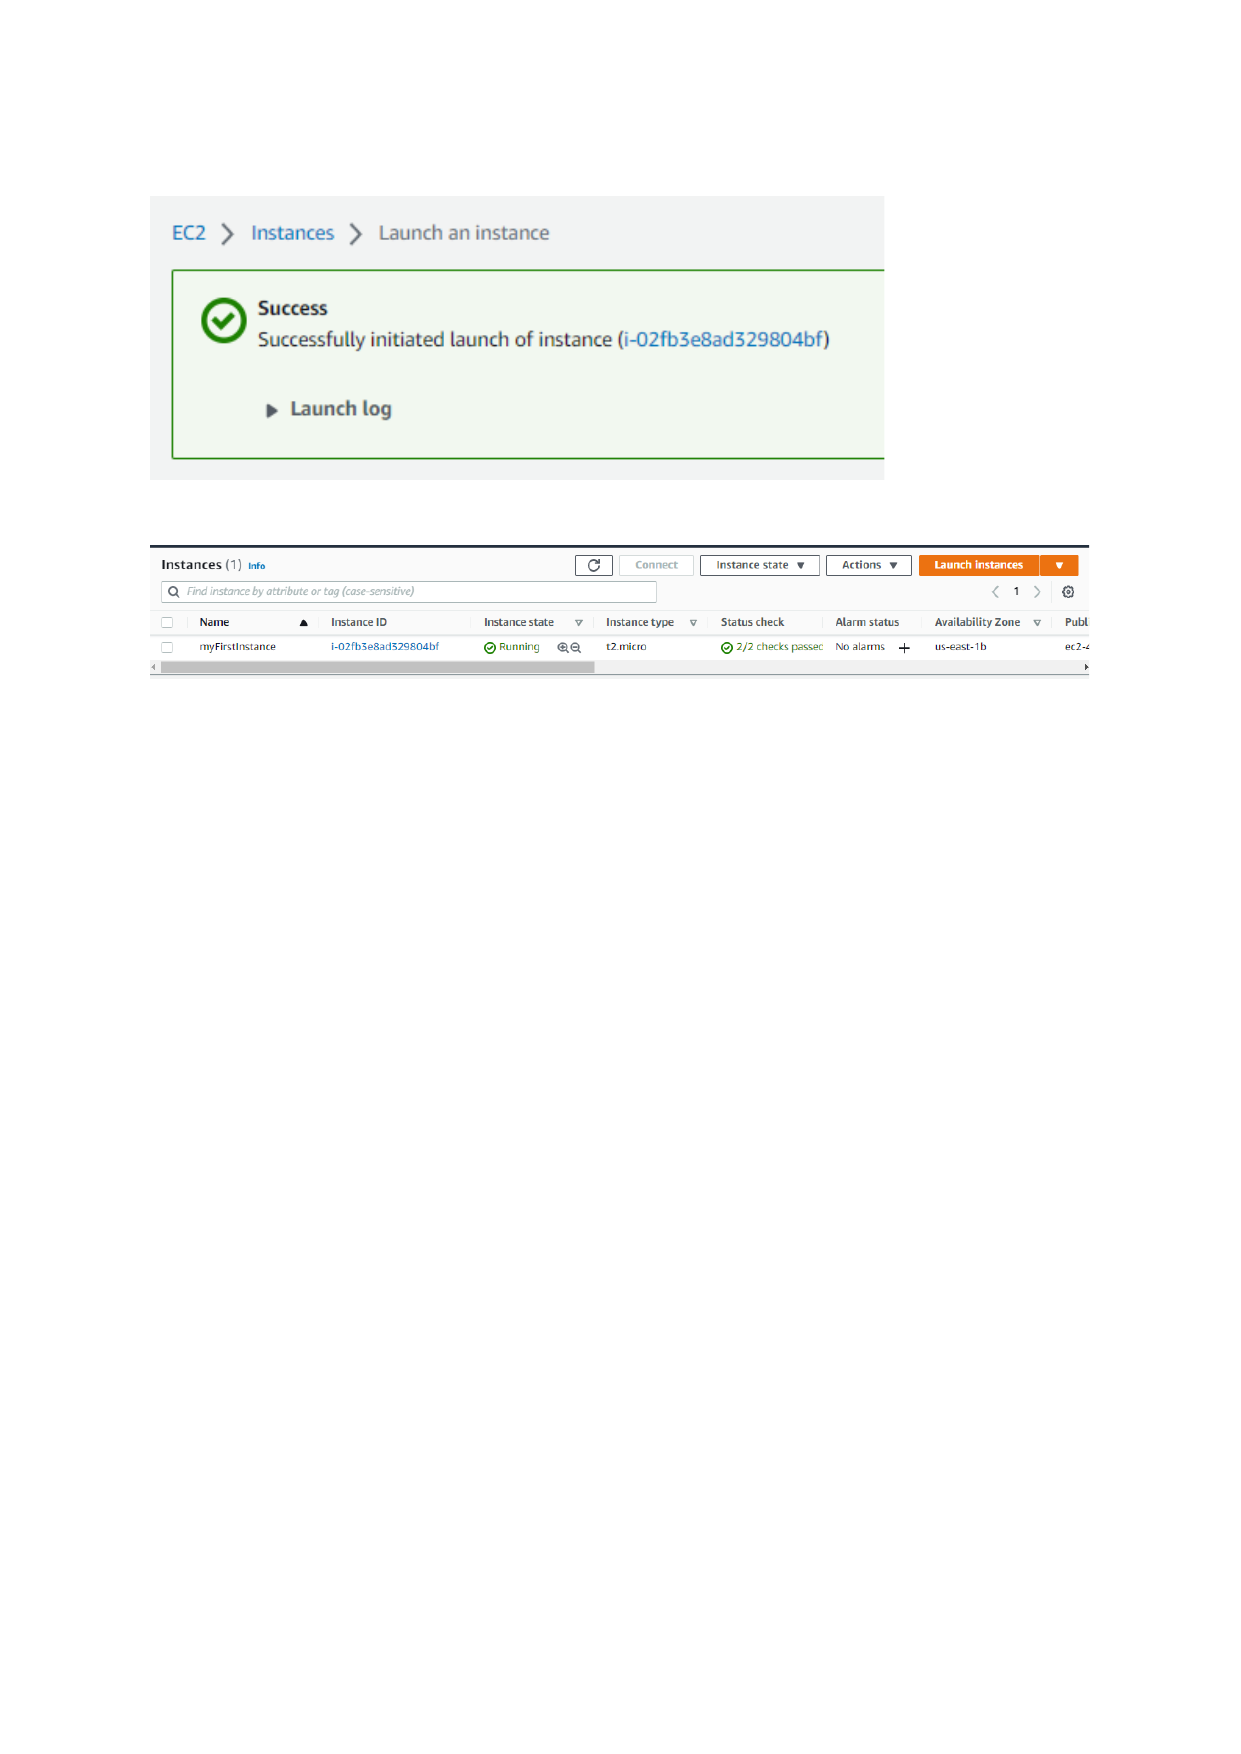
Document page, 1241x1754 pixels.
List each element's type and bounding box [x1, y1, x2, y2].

picture [150, 196, 885, 480]
picture [150, 545, 1090, 679]
